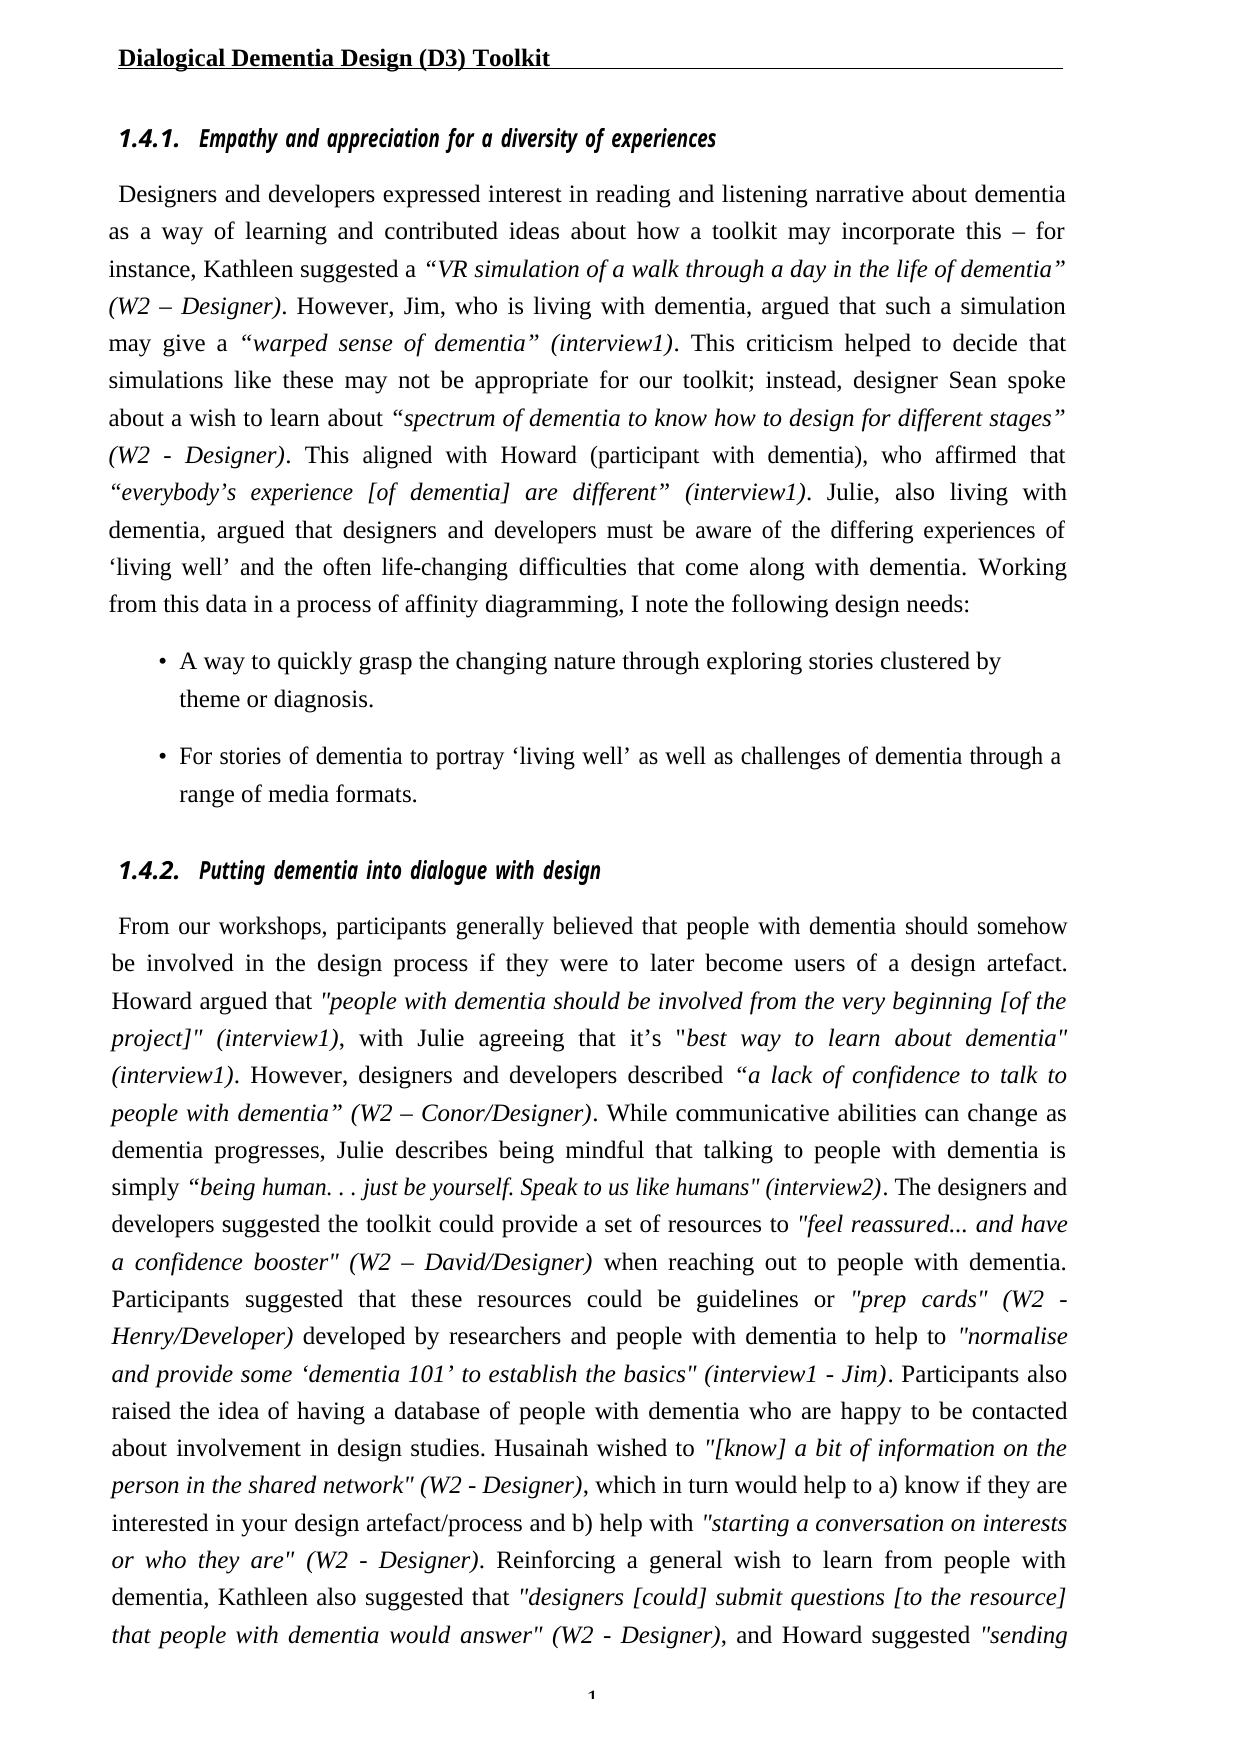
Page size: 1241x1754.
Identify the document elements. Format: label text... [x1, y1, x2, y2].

subtitle Putting dementia into dialogue with design [118, 852, 1138, 887]
subtitle Empathy and appreciation for a diversity of experiences [118, 120, 1138, 154]
text Designers and developers expressed interest in reading and listening narrative about dementia as a way of learning and contributed ideas about how a toolkit may incorporate this – for instance, Kathleen suggested a “VR simulation of a walk through a day in the life of dementia” (W2 – Designer). However, Jim, who is living with dementia, argued that such a simulation may give a “warped sense of dementia” (interview1). This criticism helped to decide that simulations like these may not be appropriate for our toolkit; instead, designer Sean spoke about a wish to learn about “spectrum of dementia to know how to design for different stages” (W2 - Designer). This aligned with Howard (participant with dementia), who affirmed that “everybody’s experience [of dementia] are different” (interview1). Julie, also living with dementia, argued that designers and developers must be aware of the differing experiences of ‘living well’ and the often life-changing difficulties that come along with dementia. Working from this data in a process of affinity diagramming, I note the following design needs: [108, 179, 1067, 618]
list A way to quickly grasp the changing nature through exploring stories clustered by theme or diagnosis. [158, 646, 1063, 712]
subtitle Dialogical Dementia Design (D3) Toolkit [118, 43, 1138, 71]
list For stories of dementia to portray ‘living well’ as well as challenges of dementia through a range of media formats. [158, 741, 1063, 807]
